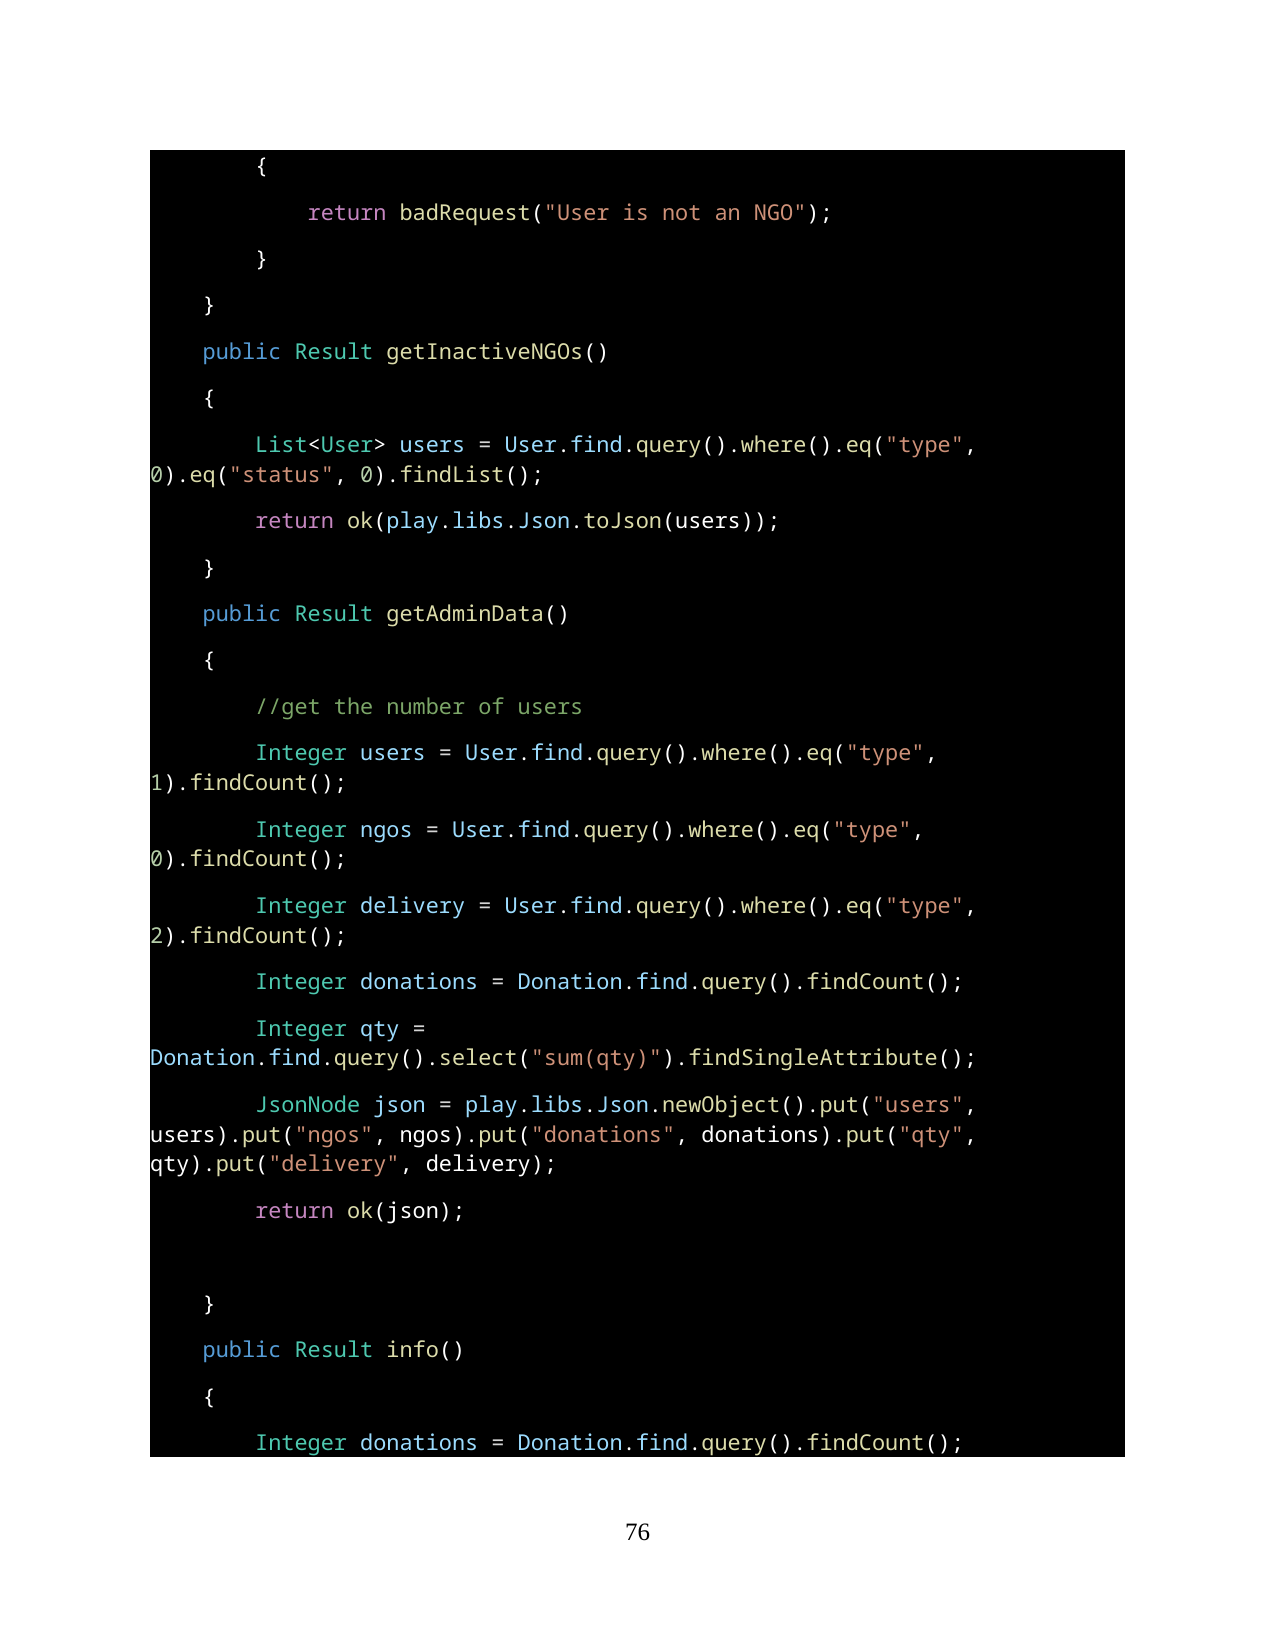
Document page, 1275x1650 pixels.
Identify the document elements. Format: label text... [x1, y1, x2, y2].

text List<User> users = User.find.query().where().eq("type", 0).eq("status", 0).findList(); [150, 429, 1125, 488]
text Integer donations = Donation.find.query().findCount(); [150, 1427, 1125, 1457]
text public Result info() [150, 1334, 1125, 1364]
text Integer ngos = User.find.query().where().eq("type", 0).findCount(); [150, 813, 1125, 873]
text { [150, 382, 1125, 412]
text { [150, 644, 1125, 674]
text { [150, 1381, 1125, 1410]
text return ok(json); [150, 1195, 1125, 1224]
text public Result getAdminData() [150, 598, 1125, 628]
text } [150, 289, 1125, 319]
text { [150, 150, 1125, 180]
text public Result getInactiveNGOs() [150, 336, 1125, 366]
text Integer users = User.find.query().where().eq("type", 1).findCount(); [150, 737, 1125, 797]
text //get the number of users [150, 691, 1125, 721]
text Integer donations = Donation.find.query().findCount(); [150, 966, 1125, 996]
text } [150, 243, 1125, 273]
text Integer delivery = User.find.query().where().eq("type", 2).findCount(); [150, 890, 1125, 949]
text return badRequest("User is not an NGO"); [150, 196, 1125, 226]
text JsonNode json = play.libs.Json.newObject().put("users", users).put("ngos", ngos).put("donations", donations).put("qty", qty).put("delivery", delivery); [150, 1089, 1125, 1178]
text } [150, 1288, 1125, 1317]
text return ok(play.libs.Json.toJson(users)); [150, 505, 1125, 535]
text } [150, 551, 1125, 581]
text Integer qty = Donation.find.query().select("sum(qty)").findSingleAttribute(); [150, 1012, 1125, 1072]
